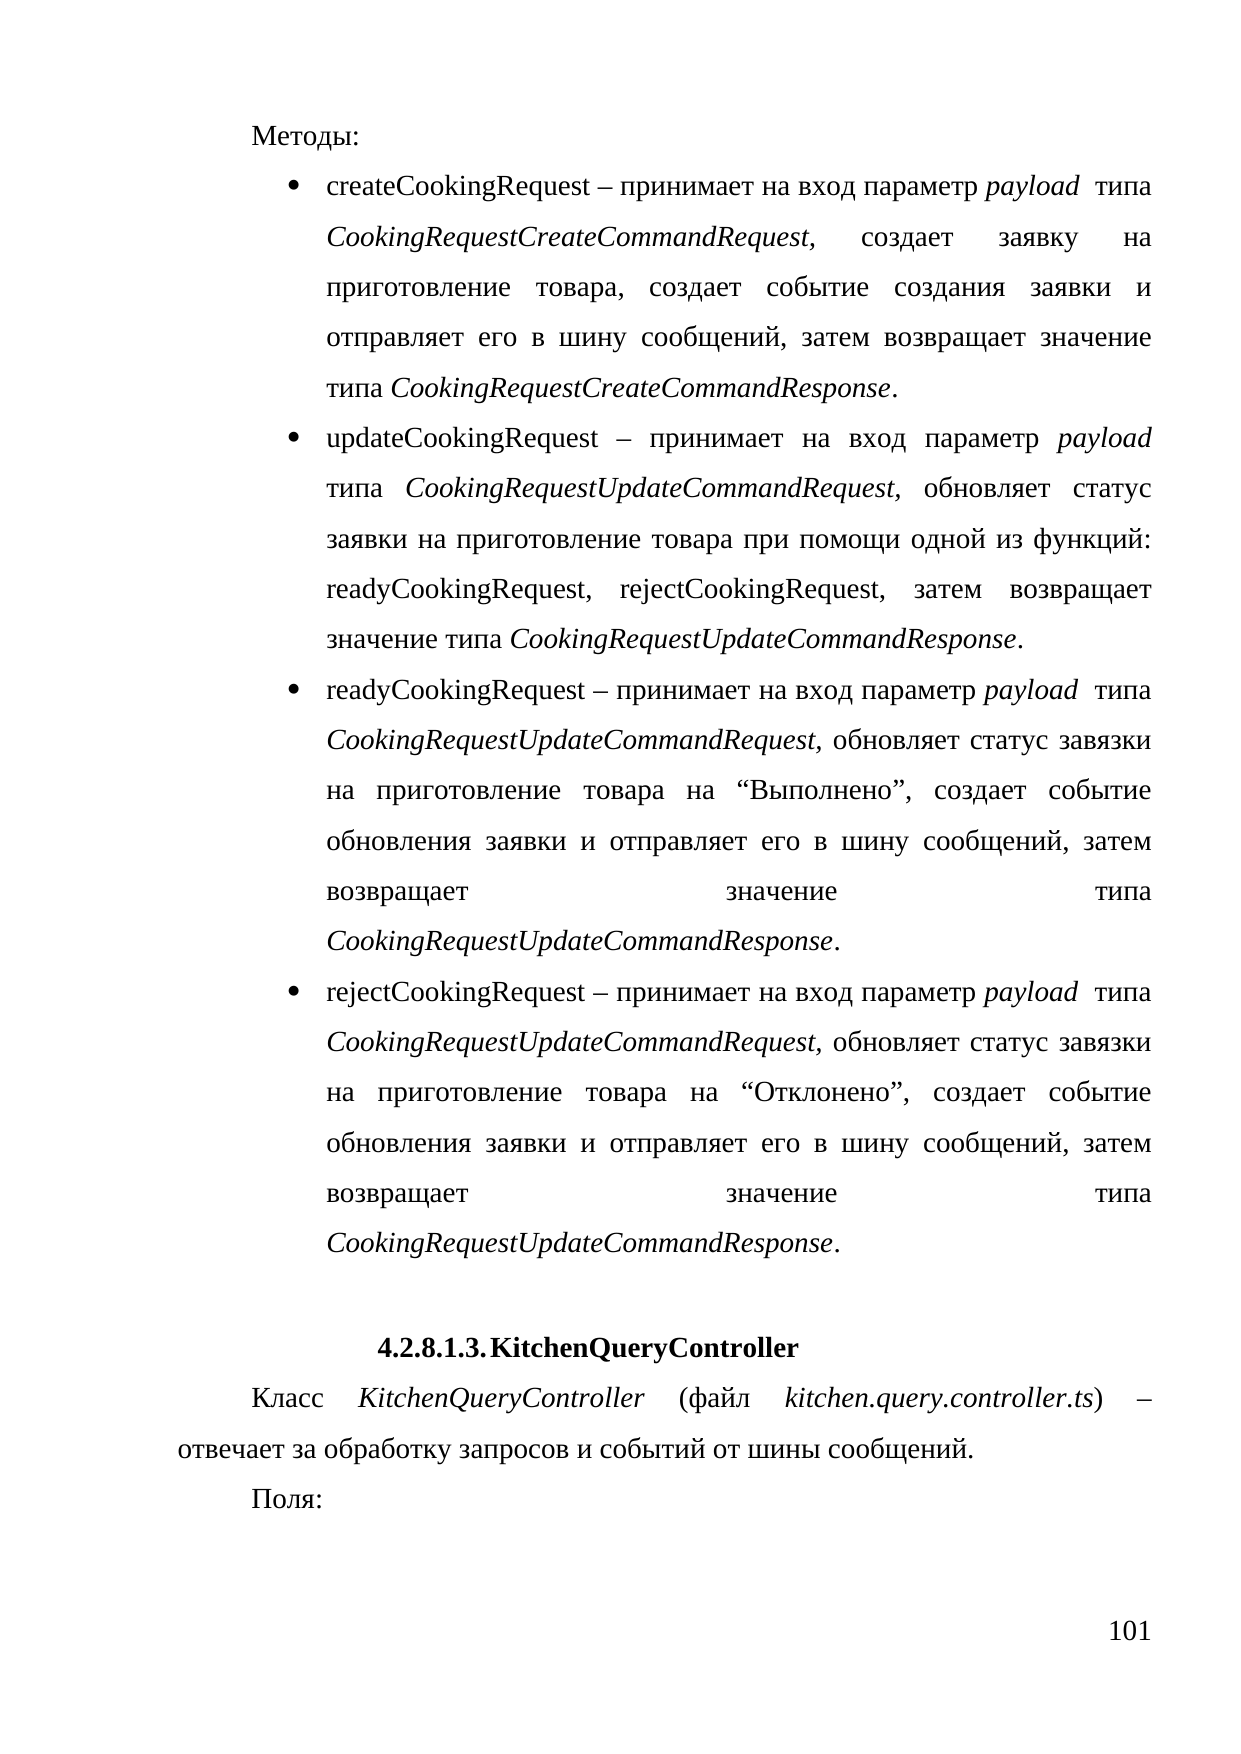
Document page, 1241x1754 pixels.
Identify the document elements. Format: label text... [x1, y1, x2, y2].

list updateCookingRequest – принимает на вход параметр payload типа CookingRequestUpdateCommandRequest, обновляет статус заявки на приготовление товара при помощи одной из функций: readyCookingRequest, rejectCookingRequest, затем возвращает значение типа CookingRequestUpdateCommandResponse. [288, 420, 1152, 655]
list rejectCookingRequest – принимает на вход параметр payload типа CookingRequestUpdateCommandRequest, обновляет статус завязки на приготовление товара на “Отклонено”, создает событие обновления заявки и отправляет его в шину сообщений, затем возвращает значение типа CookingRequestUpdateCommandResponse. [288, 974, 1152, 1259]
list createCookingRequest – принимает на вход параметр payload типа CookingRequestCreateCommandRequest, создает заявку на приготовление товара, создает событие создания заявки и отправляет его в шину сообщений, затем возвращает значение типа CookingRequestCreateCommandResponse. [288, 168, 1152, 403]
text Методы: [177, 118, 1152, 152]
subtitle KitchenQueryController [377, 1330, 1152, 1364]
list readyCookingRequest – принимает на вход параметр payload типа CookingRequestUpdateCommandRequest, обновляет статус завязки на приготовление товара на “Выполнено”, создает событие обновления заявки и отправляет его в шину сообщений, затем возвращает значение типа CookingRequestUpdateCommandResponse. [288, 672, 1152, 957]
text Поля: [177, 1481, 1152, 1515]
text Класс KitchenQueryController (файл kitchen.query.controller.ts) – отвечает за обработку запросов и событий от шины сообщений. [177, 1381, 1152, 1464]
